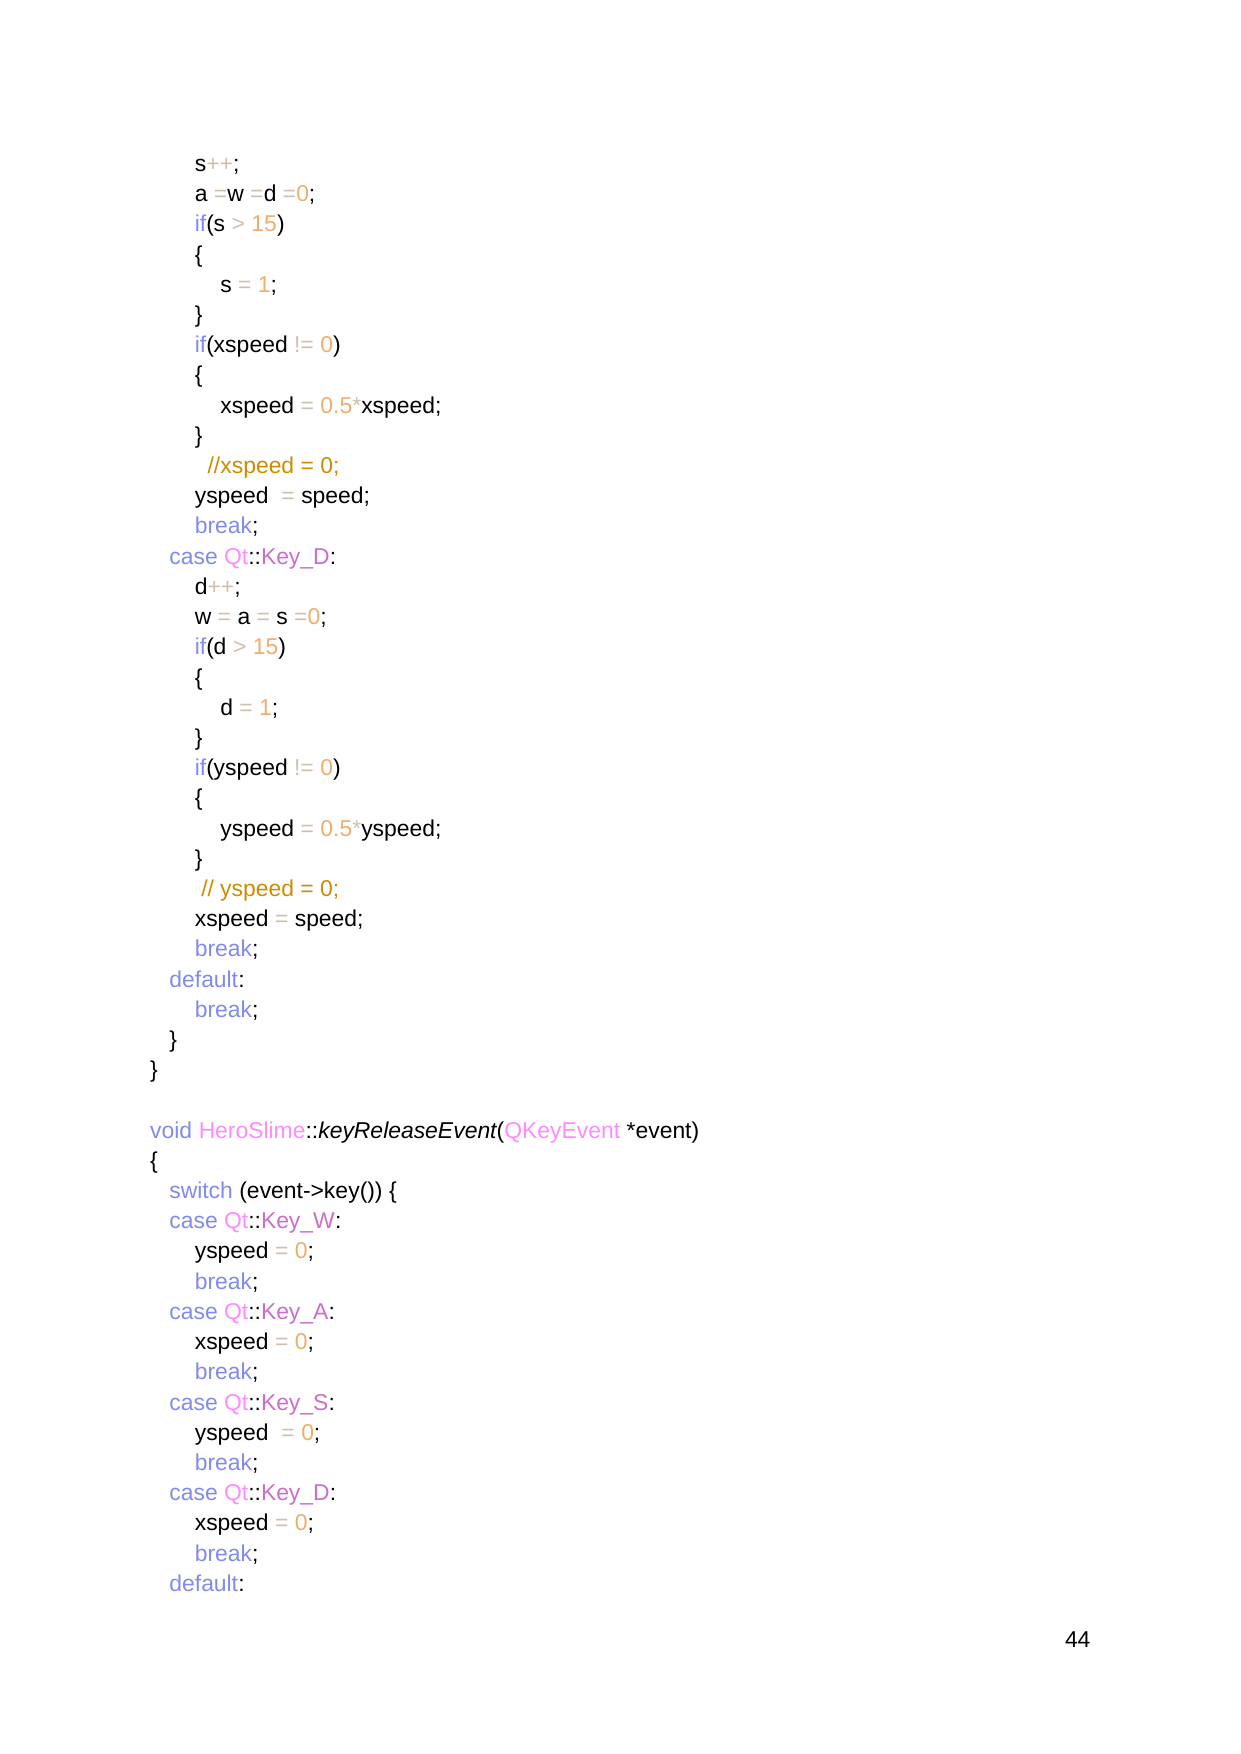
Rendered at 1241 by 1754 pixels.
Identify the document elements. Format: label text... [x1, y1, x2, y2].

text break; [150, 512, 1090, 539]
text break; [150, 1539, 1090, 1566]
text } [150, 845, 1090, 871]
text //xspeed = 0; [150, 452, 1090, 478]
text xspeed = speed; [150, 905, 1090, 932]
text d = 1; [150, 694, 1090, 720]
text } [150, 724, 1090, 750]
text { [150, 1147, 1090, 1173]
text if(xspeed != 0) [150, 331, 1090, 358]
text w = a = s =0; [150, 603, 1090, 629]
text s = 1; [150, 271, 1090, 297]
text xspeed = 0.5*xspeed; [150, 392, 1090, 418]
text { [150, 663, 1090, 690]
text case Qt::Key_D: [150, 1479, 1090, 1506]
text case Qt::Key_S: [150, 1388, 1090, 1415]
text xspeed = 0; [150, 1509, 1090, 1536]
text { [150, 241, 1090, 267]
text case Qt::Key_D: [150, 543, 1090, 569]
text break; [150, 1358, 1090, 1385]
text yspeed = speed; [150, 482, 1090, 509]
text break; [150, 996, 1090, 1022]
text a =w =d =0; [150, 180, 1090, 207]
text yspeed = 0; [150, 1237, 1090, 1264]
text } [150, 422, 1090, 448]
text if(yspeed != 0) [150, 754, 1090, 781]
text break; [150, 935, 1090, 962]
text break; [150, 1449, 1090, 1475]
text { [150, 361, 1090, 388]
text // yspeed = 0; [150, 875, 1090, 901]
text switch (event->key()) { [150, 1177, 1090, 1203]
text yspeed = 0.5*yspeed; [150, 814, 1090, 841]
text if(d > 15) [150, 633, 1090, 660]
text d++; [150, 573, 1090, 599]
text xspeed = 0; [150, 1328, 1090, 1354]
text if(s > 15) [150, 210, 1090, 237]
text default: [150, 966, 1090, 992]
text { [150, 784, 1090, 811]
text void HeroSlime::keyReleaseEvent(QKeyEvent *event) [150, 1117, 1090, 1143]
text case Qt::Key_A: [150, 1298, 1090, 1324]
text default: [150, 1570, 1090, 1596]
text } [150, 1056, 1090, 1083]
text s++; [150, 150, 1090, 176]
text } [150, 301, 1090, 327]
text break; [150, 1268, 1090, 1294]
text yspeed = 0; [150, 1419, 1090, 1445]
text case Qt::Key_W: [150, 1207, 1090, 1234]
text } [150, 1026, 1090, 1052]
